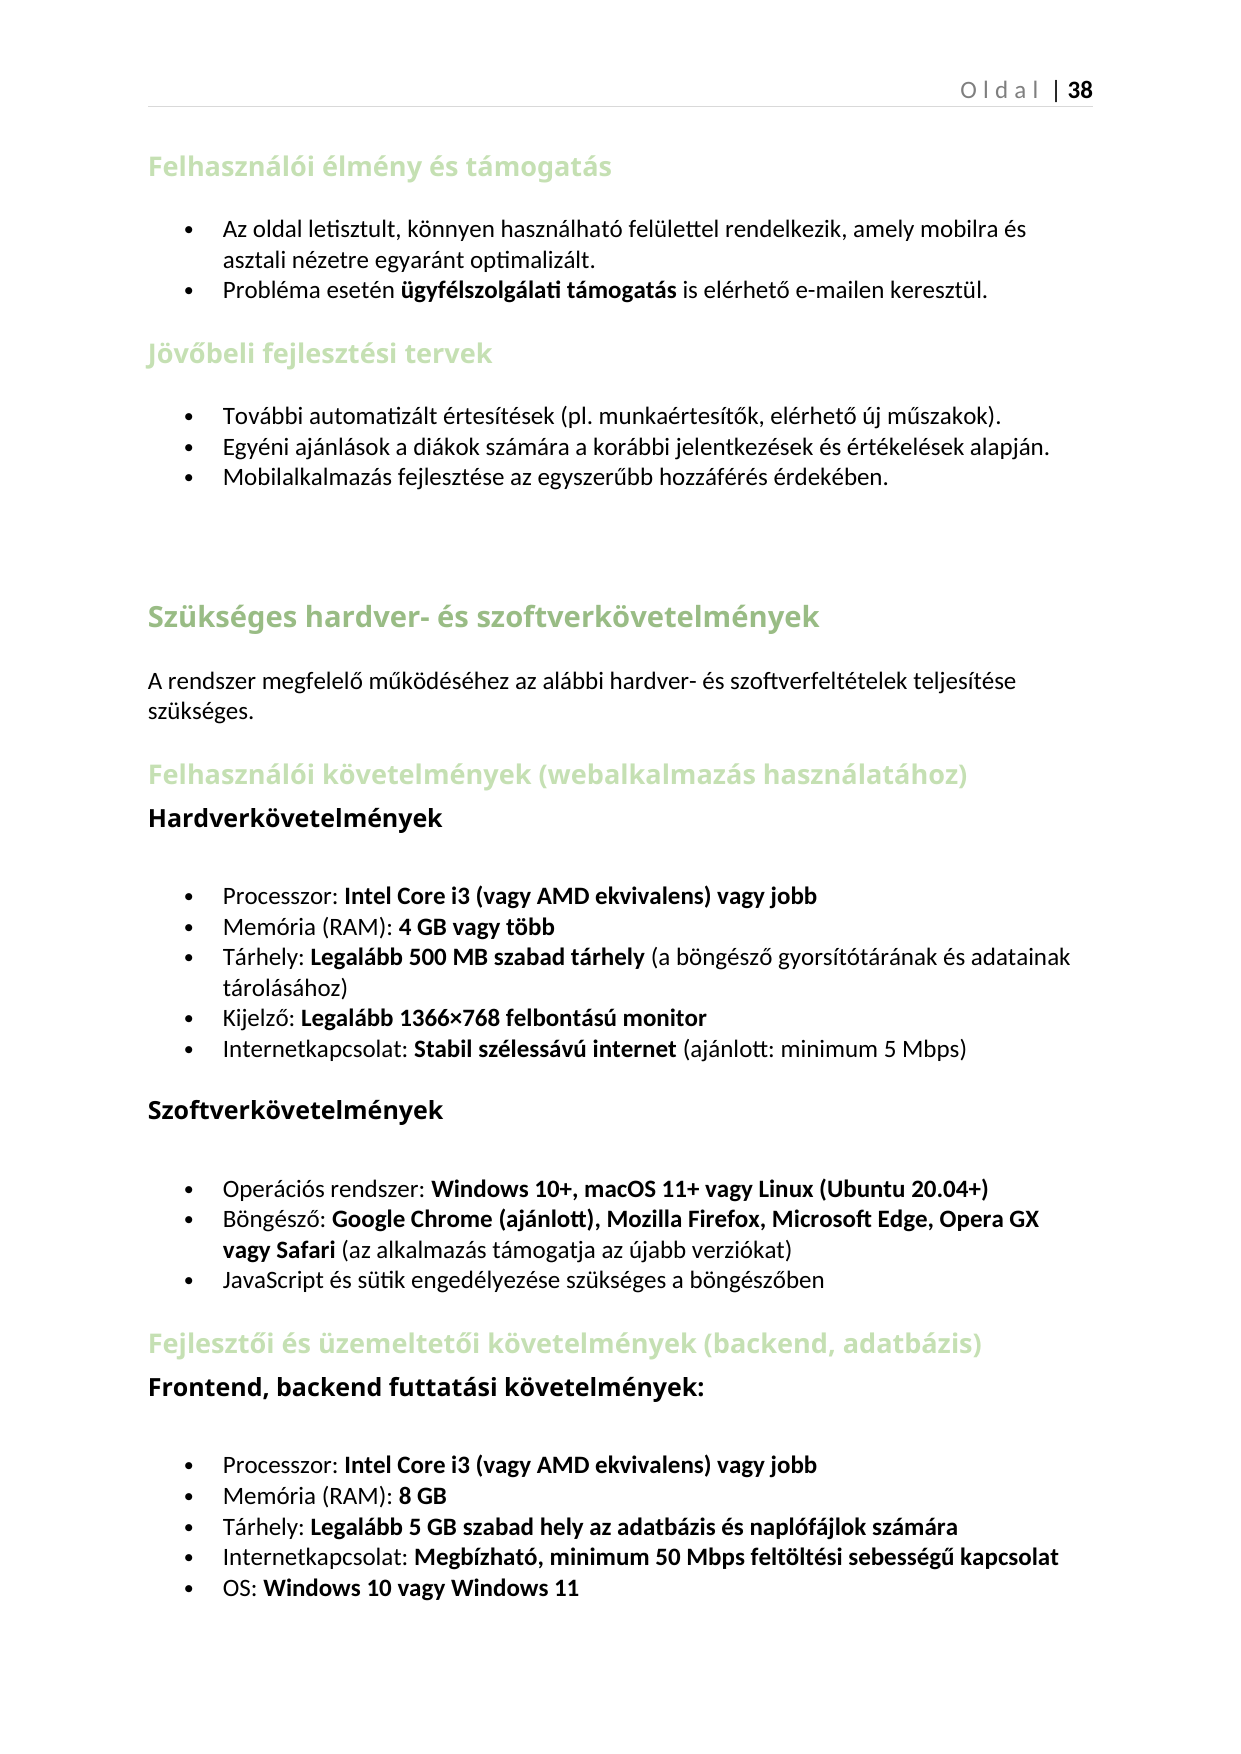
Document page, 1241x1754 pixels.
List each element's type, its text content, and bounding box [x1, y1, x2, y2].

list Az oldal letisztult, könnyen használható felülettel rendelkezik, amely mobilra és asztali nézetre egyaránt optimalizált. [185, 214, 1093, 275]
list További automatizált értesítések (pl. munkaértesítők, elérhető új műszakok). [185, 400, 1093, 431]
list Kijelző: Legalább 1366×768 felbontású monitor [185, 1003, 1093, 1033]
list Egyéni ajánlások a diákok számára a korábbi jelentkezések és értékelések alapján. [185, 431, 1093, 461]
list Memória (RAM): 8 GB [185, 1480, 1093, 1511]
list Mobilalkalmazás fejlesztése az egyszerűbb hozzáférés érdekében. [185, 461, 1093, 492]
list Internetkapcsolat: Stabil szélessávú internet (ajánlott: minimum 5 Mbps) [185, 1033, 1093, 1064]
subtitle Szükséges hardver- és szoftverkövetelmények [148, 596, 1093, 636]
subtitle Hardverkövetelmények [148, 800, 1093, 834]
subtitle Frontend, backend futtatási követelmények: [148, 1369, 1093, 1403]
list Tárhely: Legalább 500 MB szabad tárhely (a böngésző gyorsítótárának és adatainak tárolásához) [185, 942, 1093, 1003]
subtitle Felhasználói követelmények (webalkalmazás használatához) [148, 755, 1093, 792]
list OS: Windows 10 vagy Windows 11 [185, 1572, 1093, 1602]
list Probléma esetén ügyfélszolgálati támogatás is elérhető e-mailen keresztül. [185, 275, 1093, 305]
subtitle Fejlesztői és üzemeltetői követelmények (backend, adatbázis) [148, 1324, 1093, 1361]
list Processzor: Intel Core i3 (vagy AMD ekvivalens) vagy jobb [185, 1450, 1093, 1480]
list JavaScript és sütik engedélyezése szükséges a böngészőben [185, 1264, 1093, 1295]
list Internetkapcsolat: Megbízható, minimum 50 Mbps feltöltési sebességű kapcsolat [185, 1541, 1093, 1572]
list Tárhely: Legalább 5 GB szabad hely az adatbázis és naplófájlok számára [185, 1511, 1093, 1541]
subtitle Jövőbeli fejlesztési tervek [148, 334, 1093, 371]
subtitle Szoftverkövetelmények [148, 1093, 1093, 1127]
text A rendszer megfelelő működéséhez az alábbi hardver- és szoftverfeltételek teljesítése szükséges. [148, 665, 1093, 726]
subtitle Felhasználói élmény és támogatás [148, 148, 1093, 184]
list Memória (RAM): 4 GB vagy több [185, 911, 1093, 942]
list Processzor: Intel Core i3 (vagy AMD ekvivalens) vagy jobb [185, 881, 1093, 911]
list Böngésző: Google Chrome (ajánlott), Mozilla Firefox, Microsoft Edge, Opera GX vagy Safari (az alkalmazás támogatja az újabb verziókat) [185, 1203, 1093, 1264]
list Operációs rendszer: Windows 10+, macOS 11+ vagy Linux (Ubuntu 20.04+) [185, 1173, 1093, 1203]
